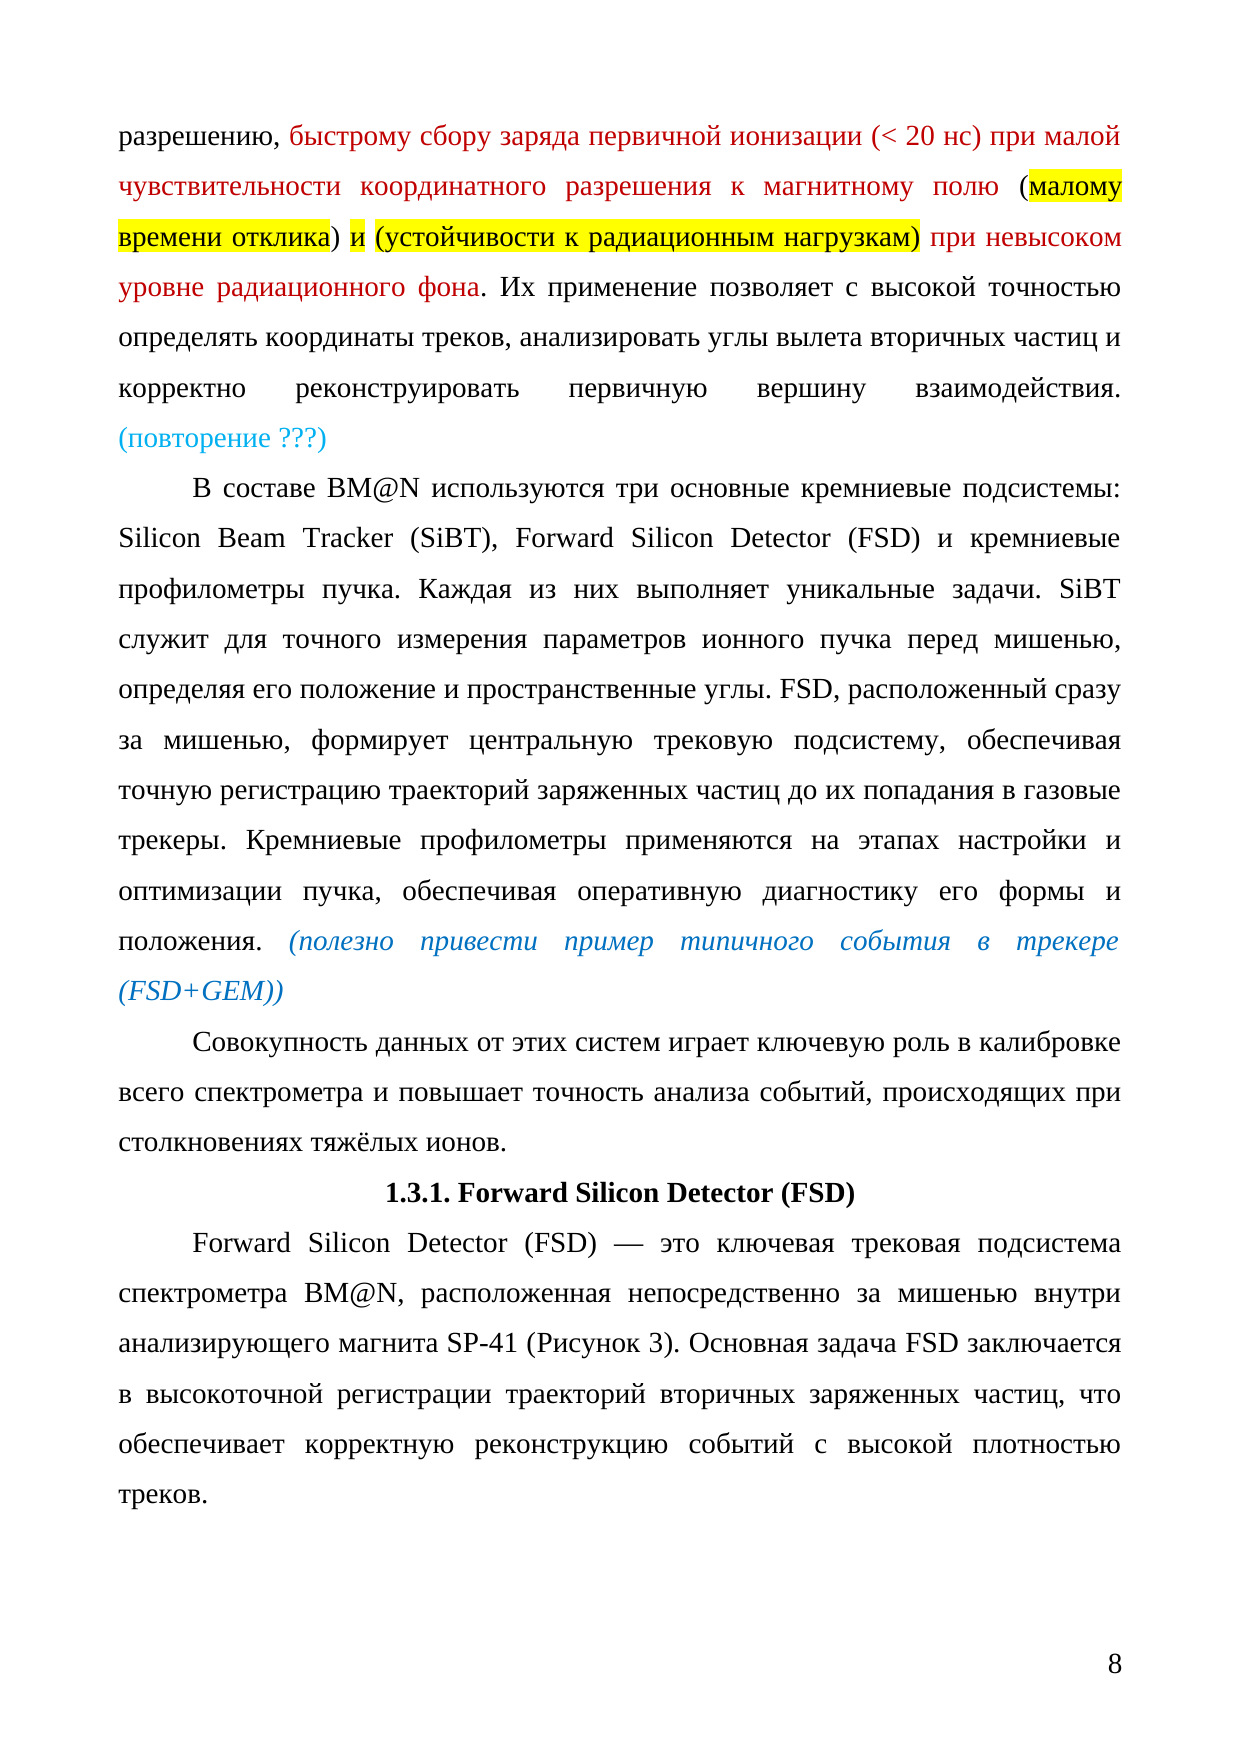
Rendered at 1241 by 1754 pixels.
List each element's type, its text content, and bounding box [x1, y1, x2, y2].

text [118, 118, 1122, 453]
text Forward Silicon Detector (FSD) — это ключевая трековая подсистема спектрометра BM@N, расположенная непосредственно за мишенью внутри анализирующего магнита SP-41 (Рисунок 3). Основная задача FSD заключается в высокоточной регистрации траекторий вторичных заряженных частиц, что обеспечивает корректную реконструкцию событий с высокой плотностью треков. [118, 1225, 1122, 1510]
text Совокупность данных от этих систем играет ключевую роль в калибровке всего спектрометра и повышает точность анализа событий, происходящих при столкновениях тяжёлых ионов. [118, 1024, 1122, 1158]
subtitle Forward Silicon Detector (FSD) [118, 1175, 1122, 1208]
text В составе BM@N используются три основные кремниевые подсистемы: Silicon Beam Tracker (SiBT), Forward Silicon Detector (FSD) и кремниевые профилометры пучка. Каждая из них выполняет уникальные задачи. SiBT служит для точного измерения параметров ионного пучка перед мишенью, определяя его положение и пространственные углы. FSD, расположенный сразу за мишенью, формирует центральную трековую подсистему, обеспечивая точную регистрацию траекторий заряженных частиц до их попадания в газовые трекеры. Кремниевые профилометры применяются на этапах настройки и оптимизации пучка, обеспечивая оперативную диагностику его формы и положения. (полезно привести пример типичного события в трекере (FSD+GEM)) [118, 470, 1122, 1007]
